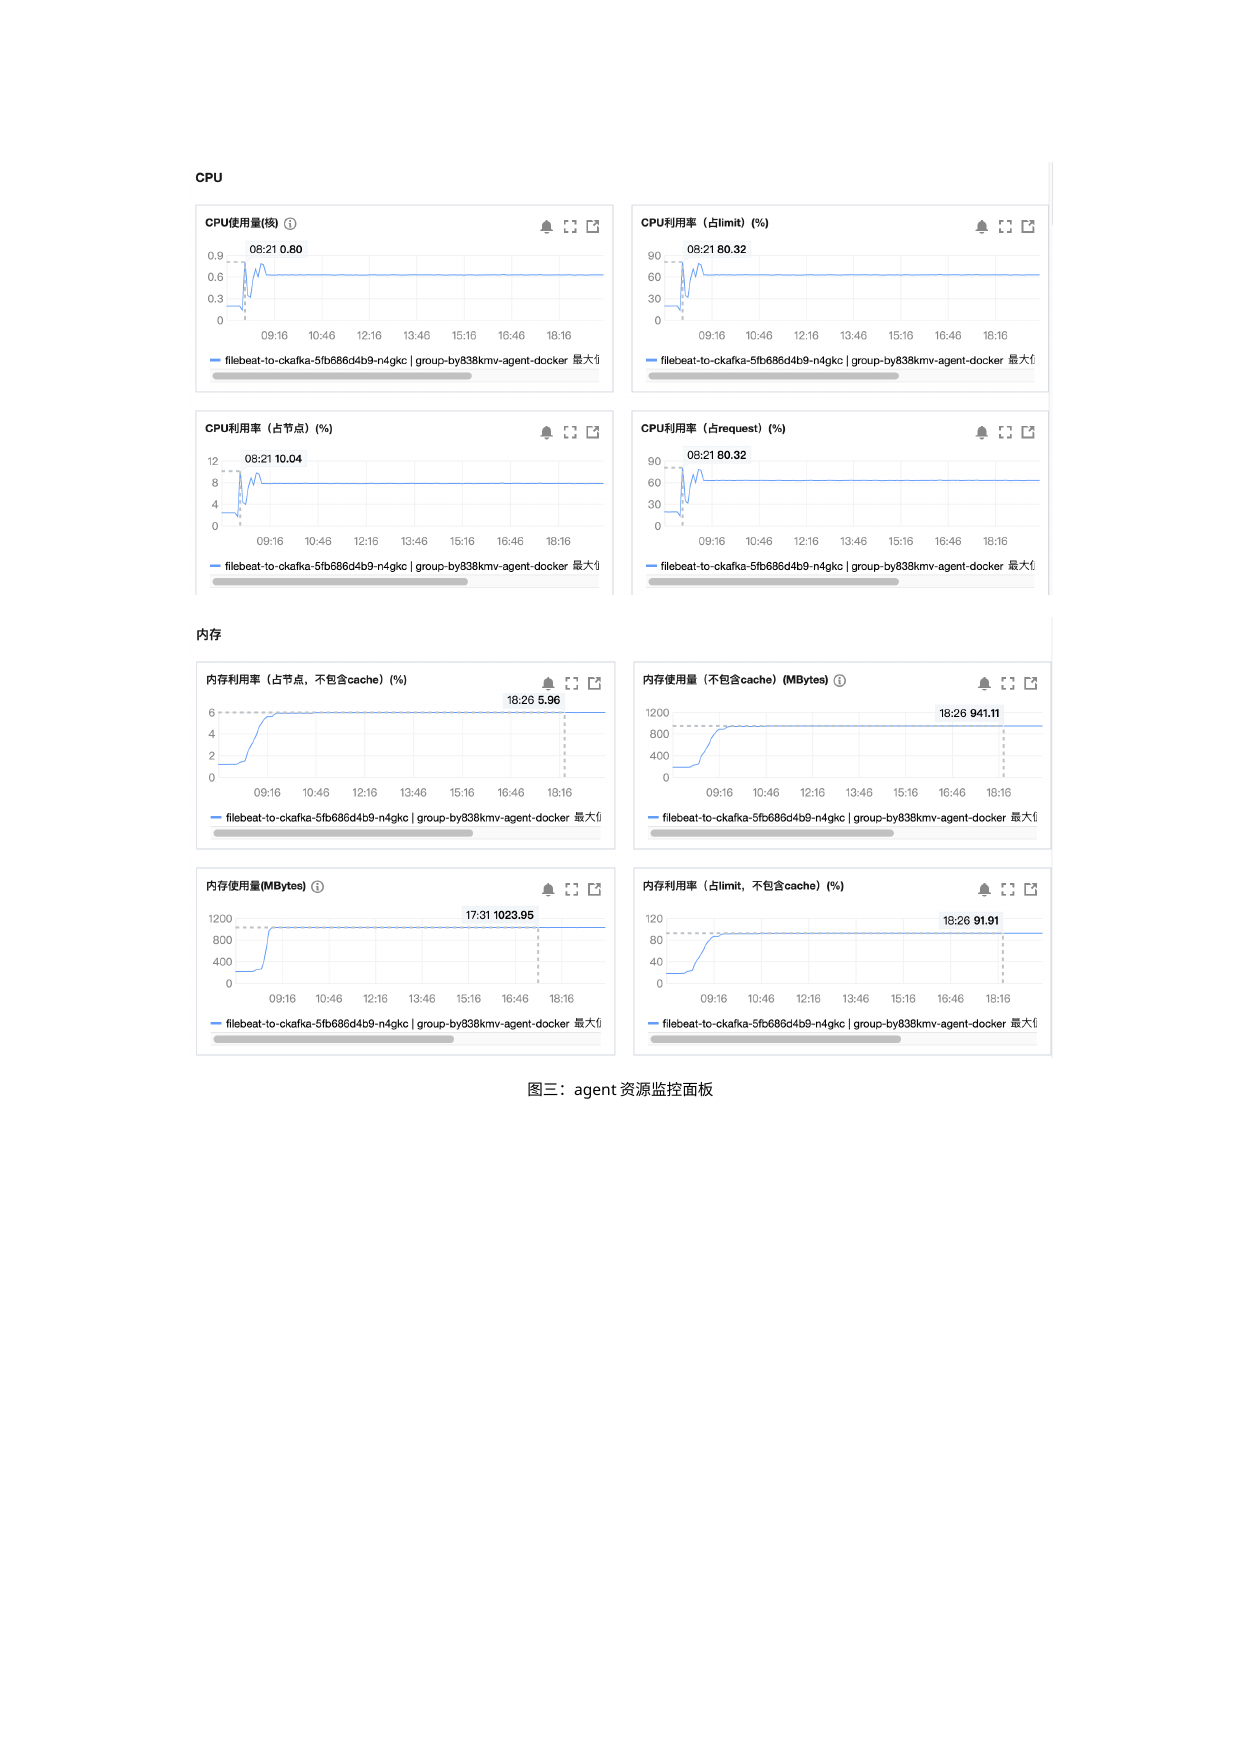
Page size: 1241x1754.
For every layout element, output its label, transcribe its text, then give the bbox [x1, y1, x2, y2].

picture [187, 162, 1053, 595]
text 图三：agent资源监控面板 [187, 1072, 1053, 1104]
picture [187, 617, 1053, 1058]
